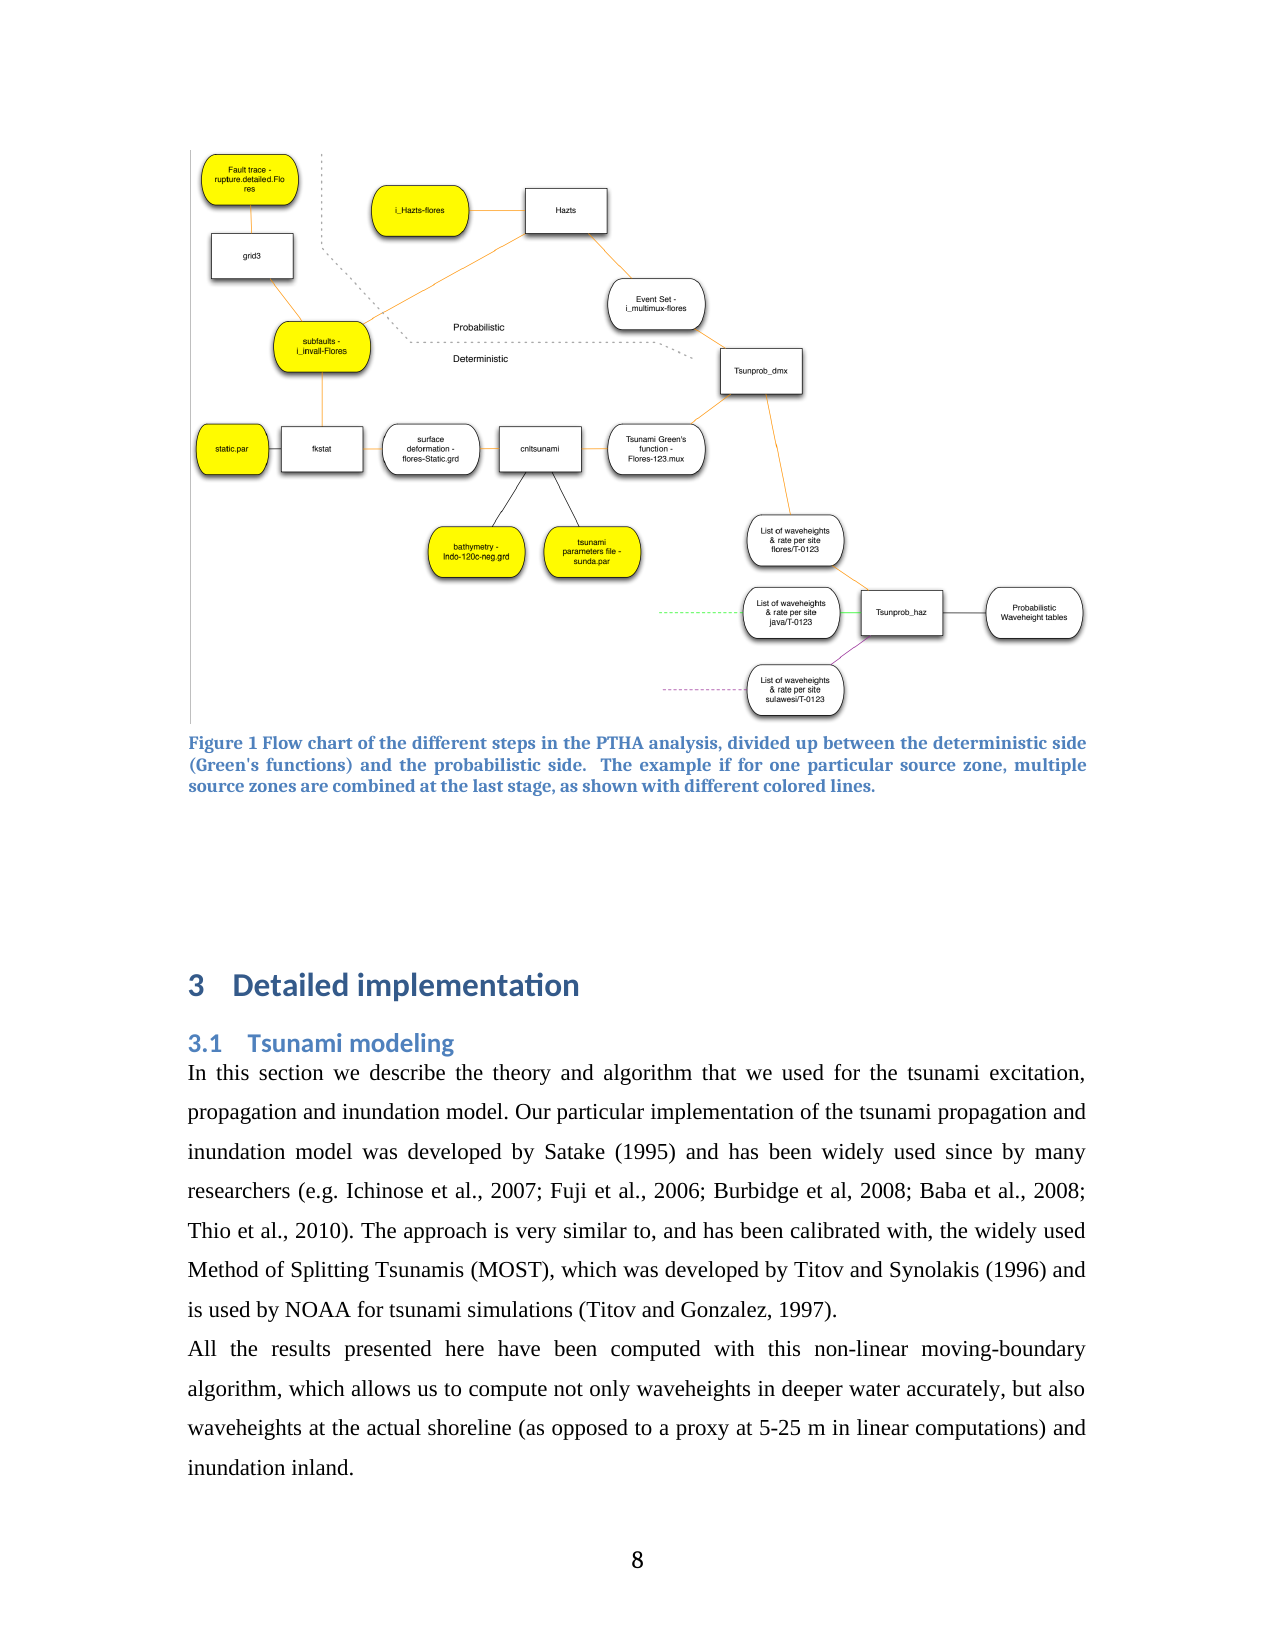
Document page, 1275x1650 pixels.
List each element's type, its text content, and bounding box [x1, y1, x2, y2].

subtitle Detailed implementation [187, 964, 1087, 1005]
text In this section we describe the theory and algorithm that we used for the tsunami excitation, propagation and inundation model. Our particular implementation of the tsunami propagation and inundation model was developed by Satake (1995) and has been widely used since by many researchers (e.g. Ichinose et al., 2007; Fuji et al., 2006; Burbidge et al, 2008; Baba et al., 2008; Thio et al., 2010). The approach is very similar to, and has been calibrated with, the widely used Method of Splitting Tsunamis (MOST), which was developed by Titov and Synolakis (1996) and is used by NOAA for tsunami simulations (Titov and Gonzalez, 1997). [187, 1059, 1087, 1322]
text All the results presented here have been computed with this non-linear moving-boundary algorithm, which allows us to compute not only waveheights in deeper water accurately, but also waveheights at the actual shoreline (as opposed to a proxy at 5-25 m in linear computations) and inundation inland. [187, 1335, 1087, 1480]
subtitle Tsunami modeling [187, 1026, 1087, 1059]
